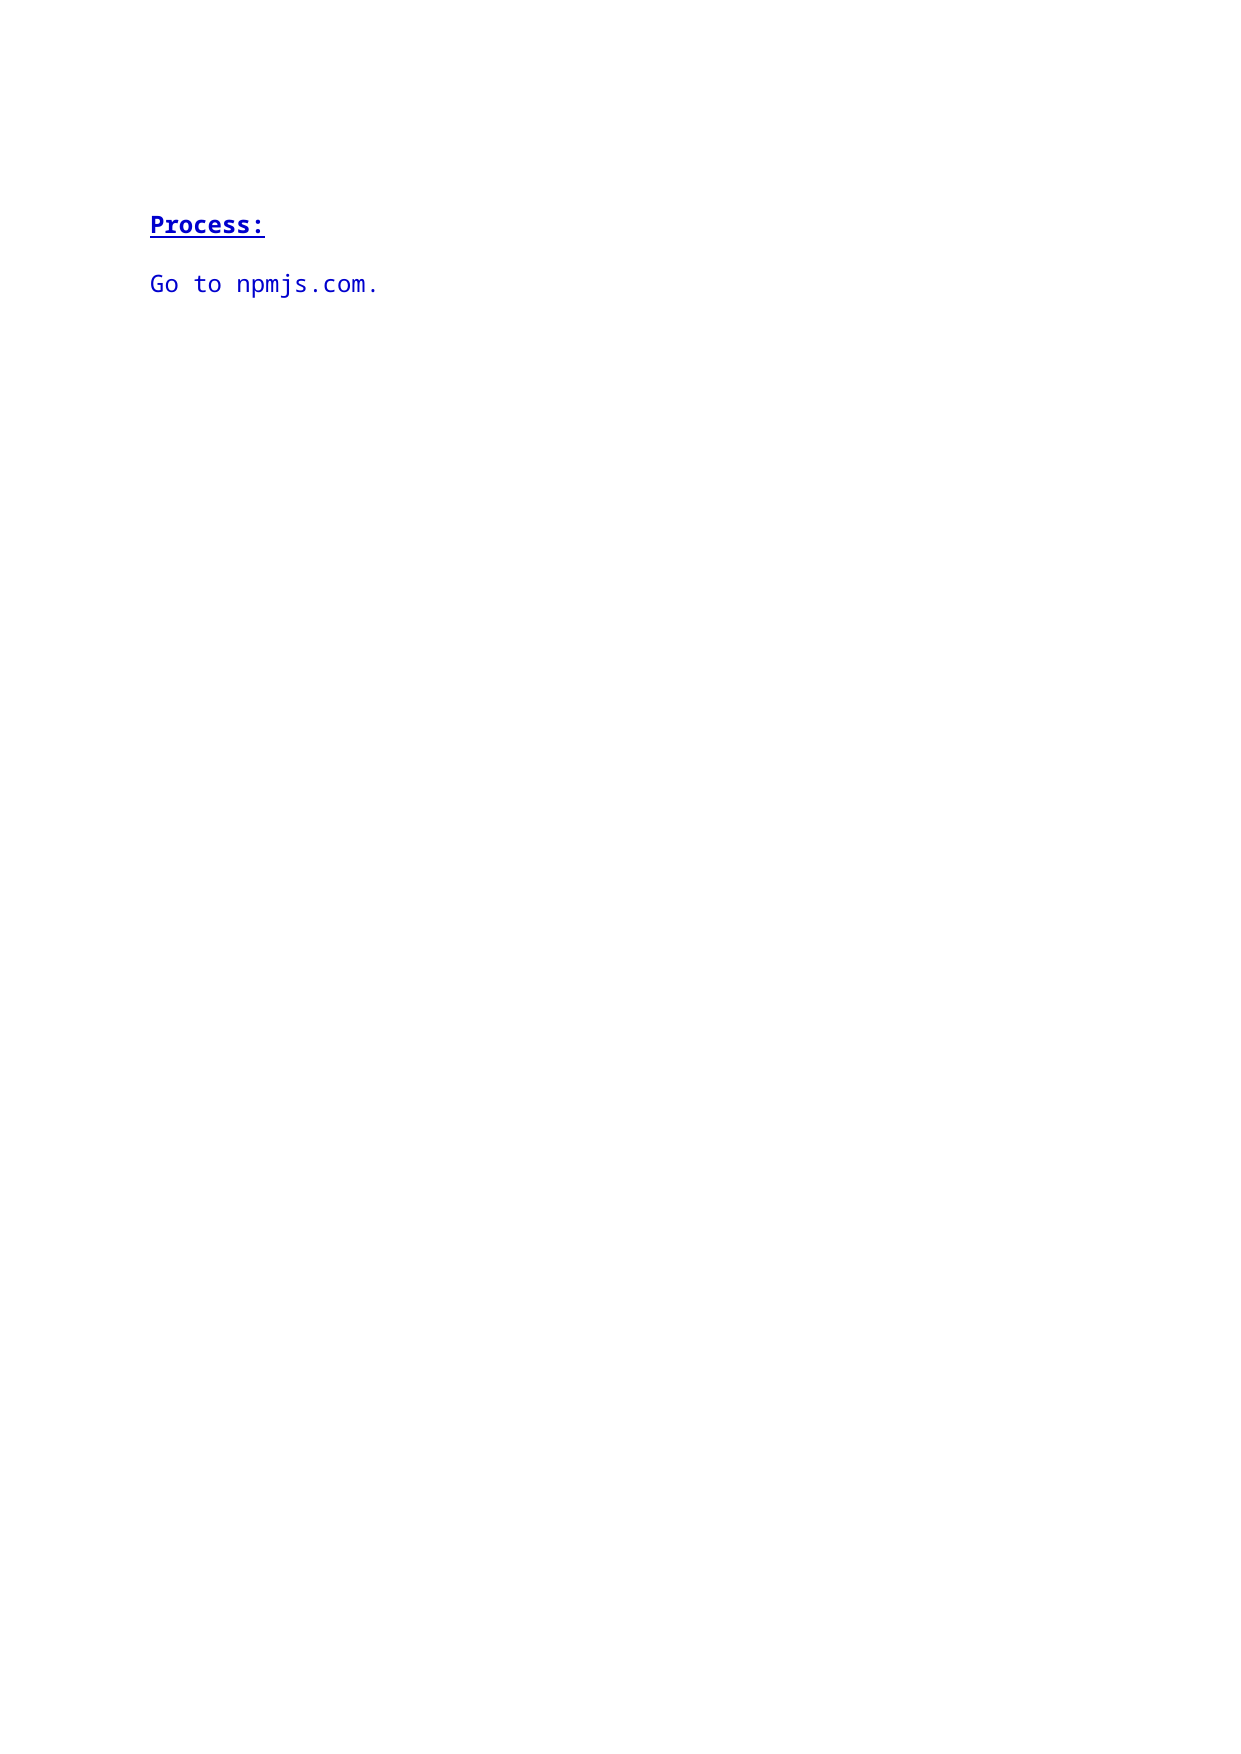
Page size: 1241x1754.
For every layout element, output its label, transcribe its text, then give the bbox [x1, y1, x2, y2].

text Go to npmjs.com. [150, 266, 1090, 299]
text Process: [150, 208, 1090, 241]
